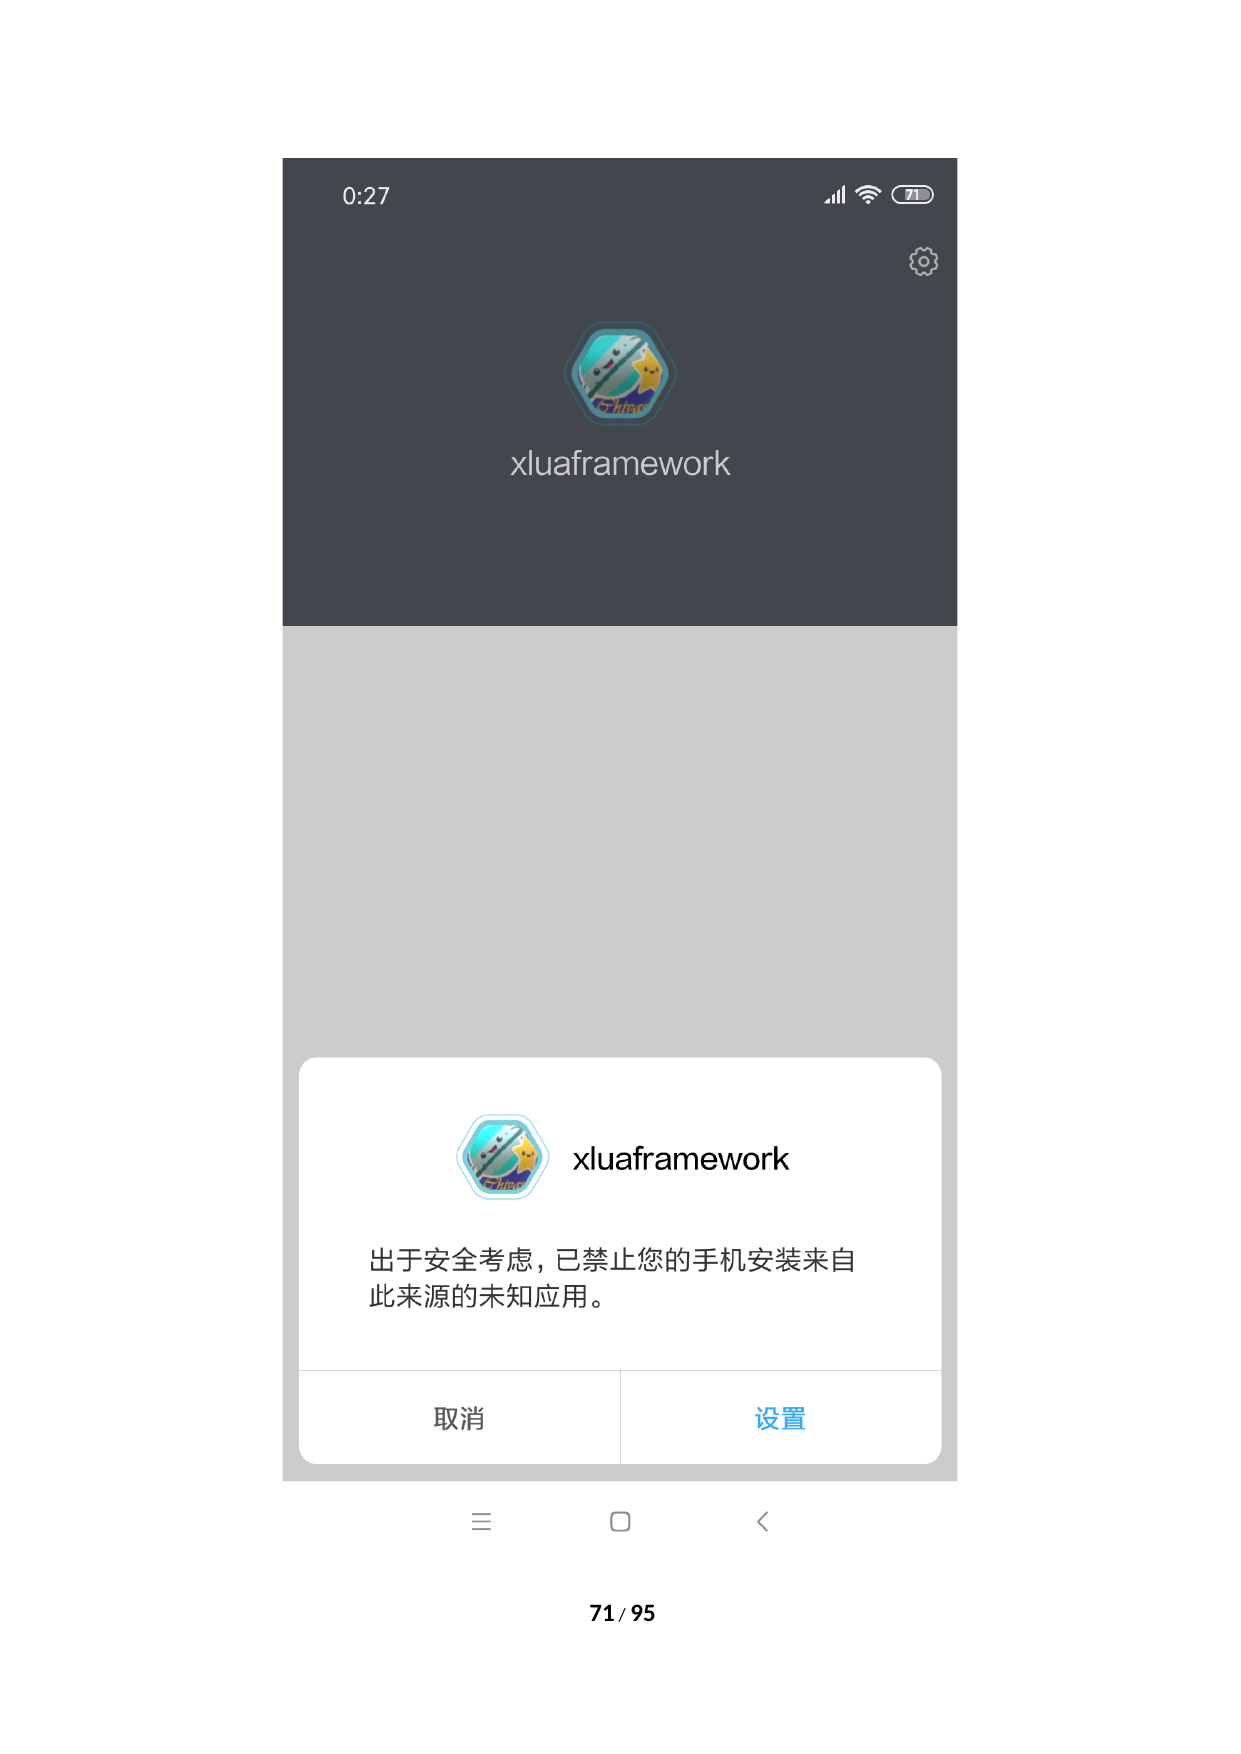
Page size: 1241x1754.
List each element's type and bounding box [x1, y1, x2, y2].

picture [282, 158, 958, 1562]
